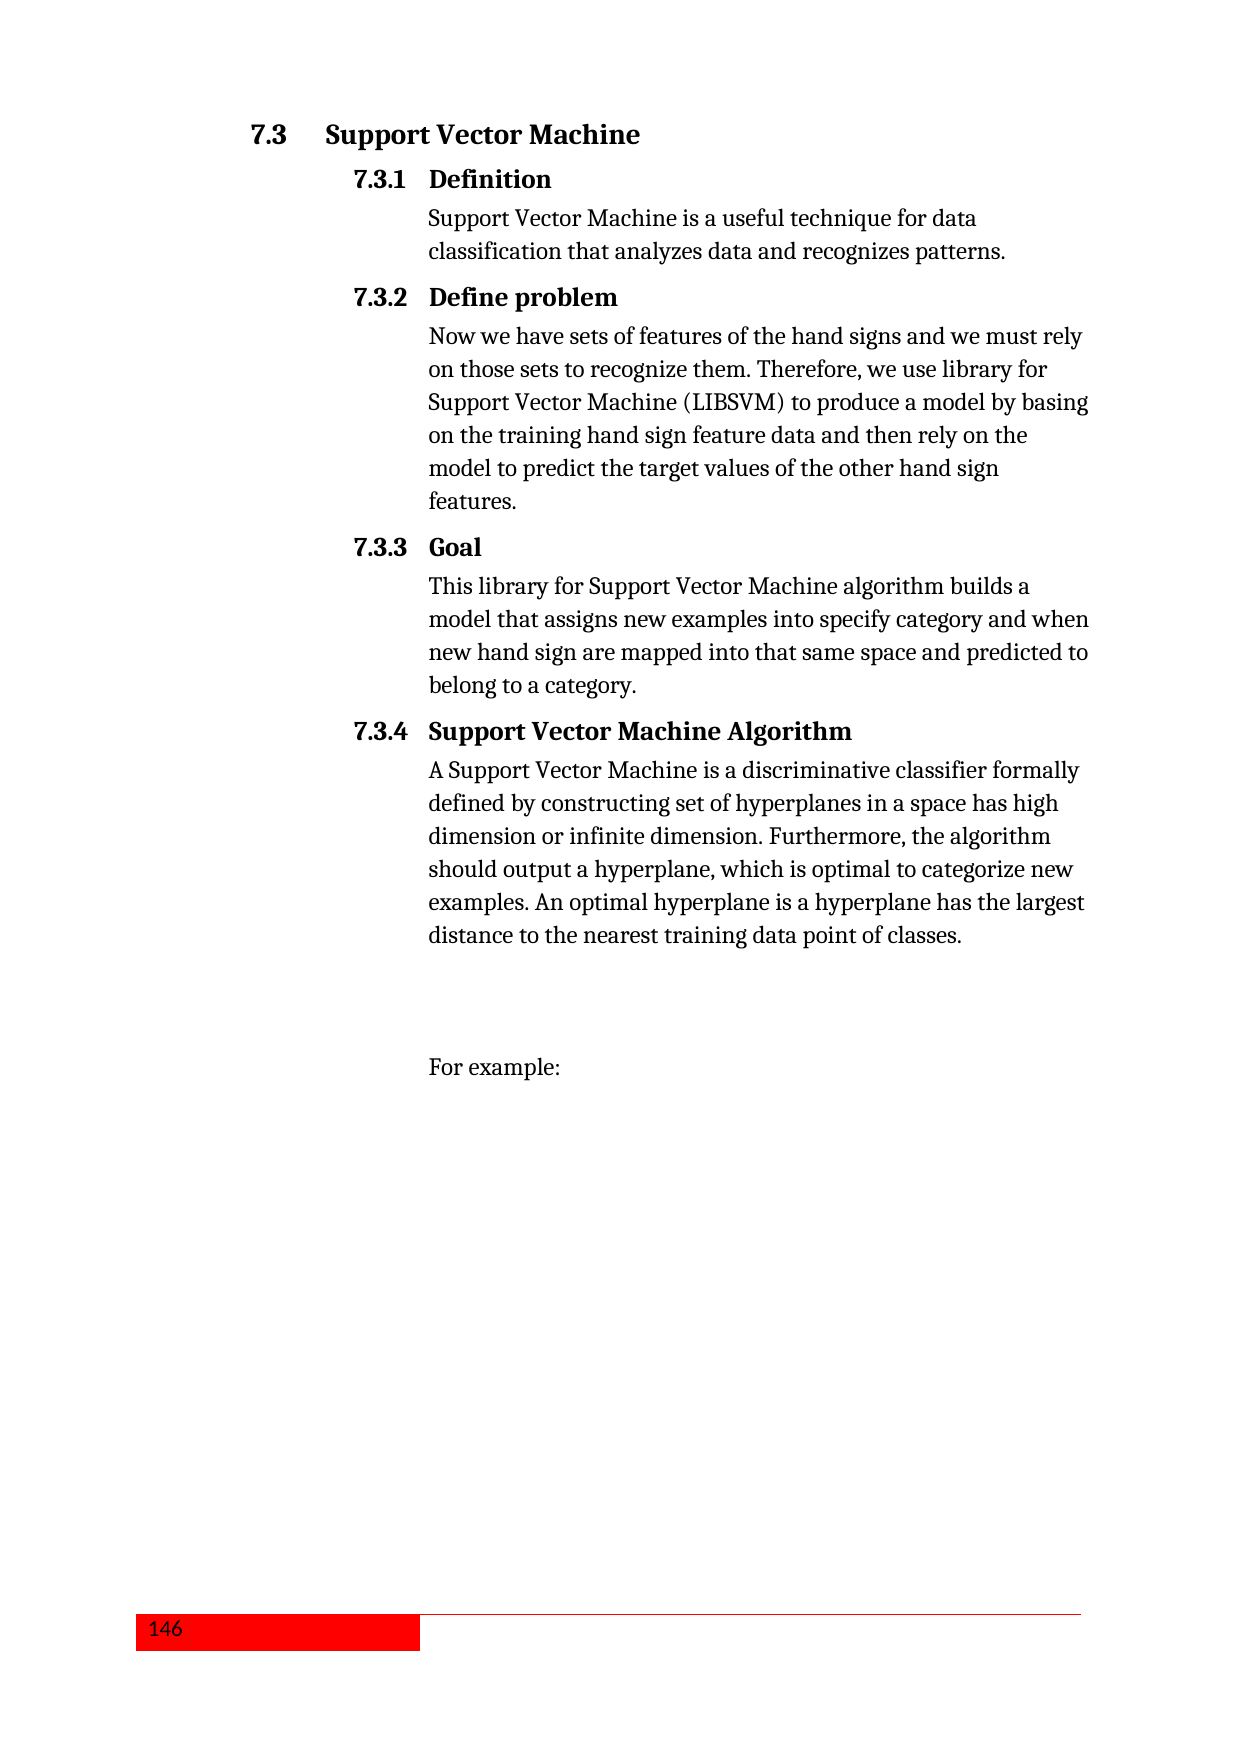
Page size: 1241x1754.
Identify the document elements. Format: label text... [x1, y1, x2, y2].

text A Support Vector Machine is a discriminative classifier formally defined by constructing set of hyperplanes in a space has high dimension or infinite dimension. Furthermore, the algorithm should output a hyperplane, which is optimal to categorize new examples. An optimal hyperplane is a hyperplane has the largest distance to the nearest training data point of classes. [428, 756, 1092, 950]
subtitle Definition [354, 164, 1092, 195]
subtitle Support Vector Machine [251, 118, 1092, 152]
text Support Vector Machine is a useful technique for data classification that analyzes data and recognizes patterns. [428, 204, 1092, 265]
text For example: [428, 1053, 1092, 1082]
text This library for Support Vector Machine algorithm builds a model that assigns new examples into specify category and when new hand sign are mapped into that same space and predicted to belong to a category. [428, 572, 1092, 699]
text Now we have sets of features of the hand signs and we must rely on those sets to recognize them. Therefore, we use library for Support Vector Machine (LIBSVM) to produce a model by basing on the training hand sign feature data and then rely on the model to predict the target values of the other hand sign features. [428, 322, 1092, 516]
subtitle Support Vector Machine Algorithm [354, 716, 1092, 747]
subtitle Goal [354, 532, 1092, 563]
subtitle Define problem [354, 282, 1092, 313]
